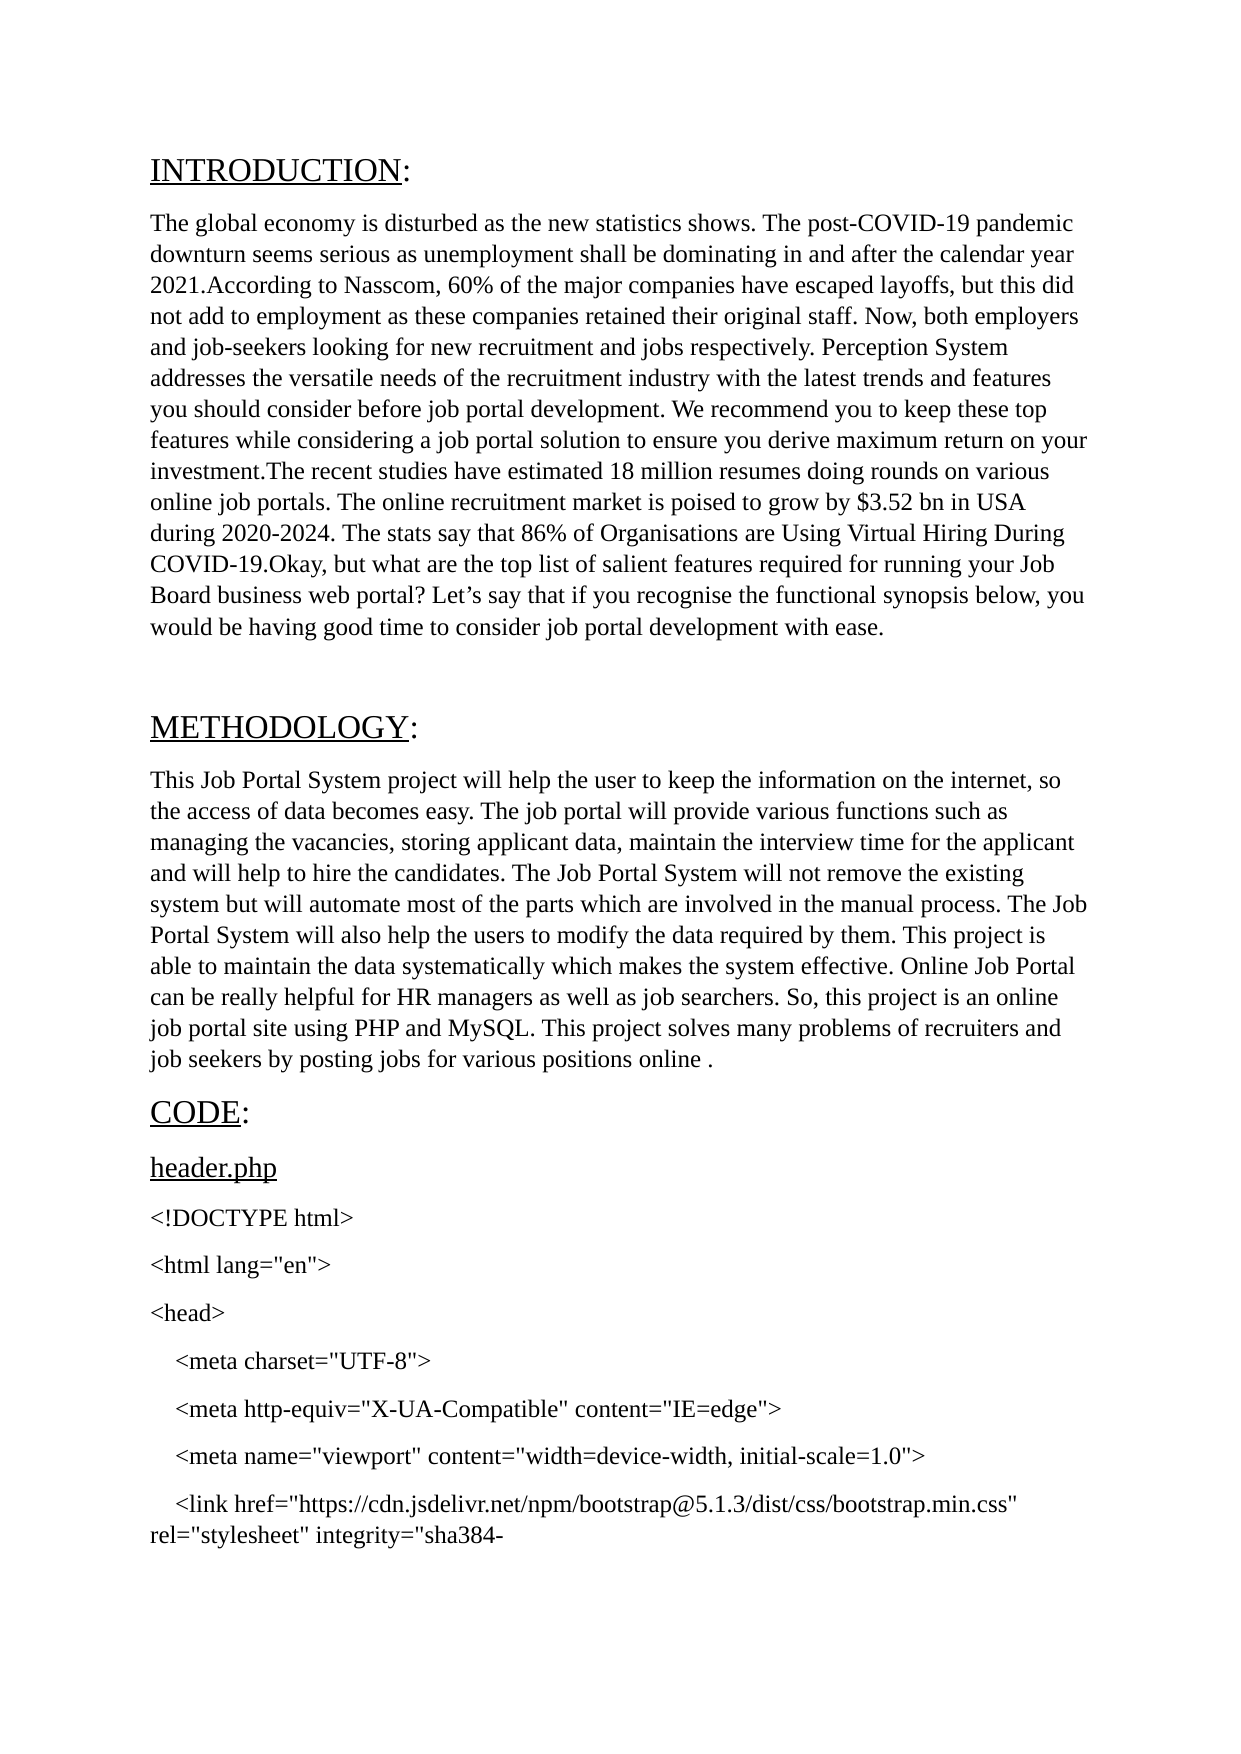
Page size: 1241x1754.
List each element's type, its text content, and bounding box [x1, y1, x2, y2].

text header.php [150, 1150, 1090, 1184]
text CODE: [150, 1092, 1090, 1130]
text <meta name="viewport" content="width=device-width, initial-scale=1.0"> [150, 1441, 1090, 1470]
text <!DOCTYPE html> [150, 1203, 1090, 1232]
text INTRODUCTION: [150, 150, 1090, 188]
text METHODOLOGY: [150, 707, 1090, 745]
text This Job Portal System project will help the user to keep the information on the internet, so the access of data becomes easy. The job portal will provide various functions such as managing the vacancies, storing applicant data, maintain the interview time for the applicant and will help to hire the candidates. The Job Portal System will not remove the existing system but will automate most of the parts which are involved in the manual process. The Job Portal System will also help the users to modify the data required by them. This project is able to maintain the data systematically which makes the system effective. Online Job Portal can be really helpful for HR managers as well as job searchers. So, this project is an online job portal site using PHP and MySQL. This project solves many problems of recruiters and job seekers by posting jobs for various positions online . [150, 765, 1090, 1073]
text <head> [150, 1298, 1090, 1327]
text <html lang="en"> [150, 1251, 1090, 1279]
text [150, 1489, 1090, 1549]
text <meta http-equiv="X-UA-Compatible" content="IE=edge"> [150, 1394, 1090, 1422]
text <meta charset="UTF-8"> [150, 1346, 1090, 1375]
text The global economy is disturbed as the new statistics shows. The post-COVID-19 pandemic downturn seems serious as unemployment shall be dominating in and after the calendar year 2021.According to Nasscom, 60% of the major companies have escaped layoffs, but this did not add to employment as these companies retained their original staff. Now, both employers and job-seekers looking for new recruitment and jobs respectively. Perception System addresses the versatile needs of the recruitment industry with the latest trends and features you should consider before job portal development. We recommend you to keep these top features while considering a job portal solution to ensure you derive maximum return on your investment.The recent studies have estimated 18 million resumes doing rounds on various online job portals. The online recruitment market is poised to grow by $3.52 bn in USA during 2020-2024. The stats say that 86% of Organisations are Using Virtual Hiring During COVID-19.Okay, but what are the top list of salient features required for running your Job Board business web portal? Let’s say that if you recognise the functional synopsis below, you would be having good time to consider job portal development with ease. [150, 208, 1090, 640]
